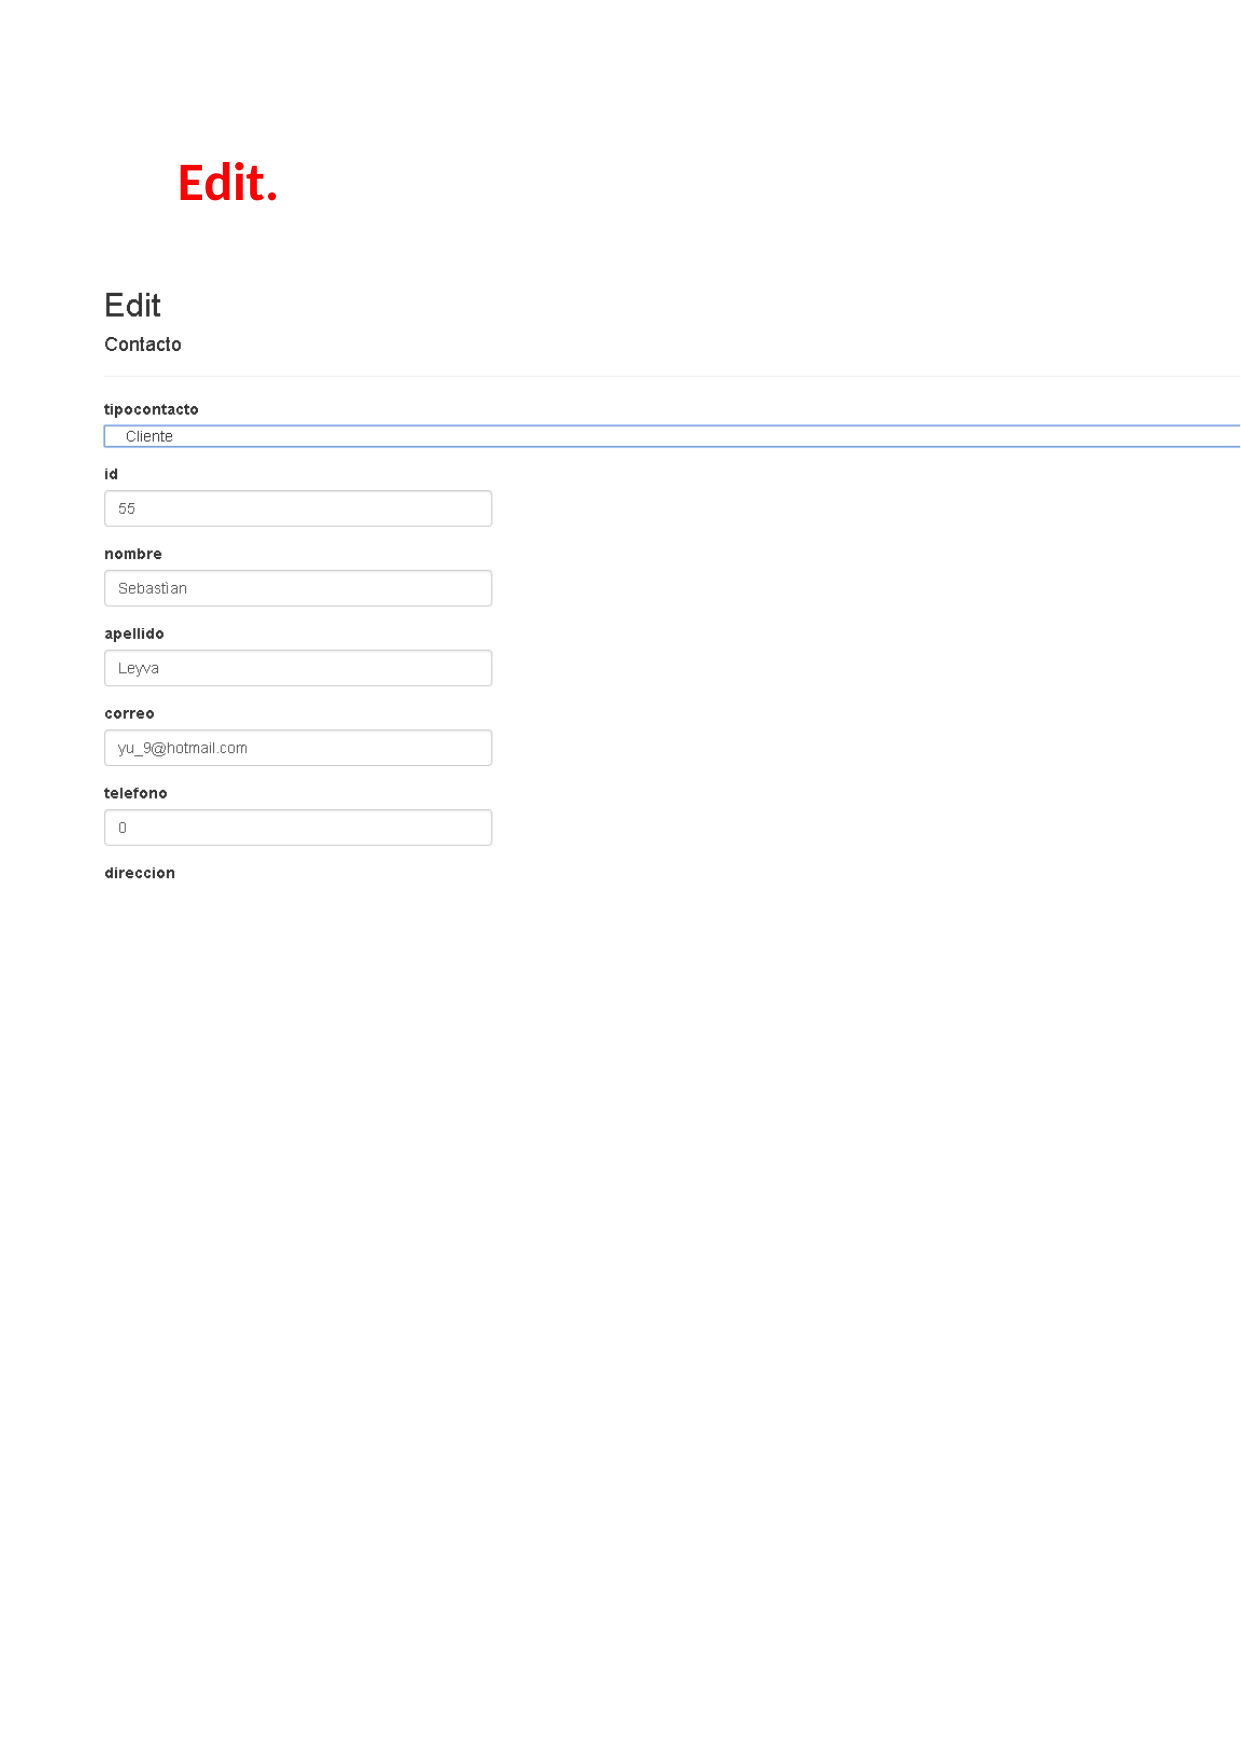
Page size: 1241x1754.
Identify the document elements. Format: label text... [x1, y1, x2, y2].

text Edit. [177, 148, 1063, 214]
picture [17, 268, 1241, 879]
